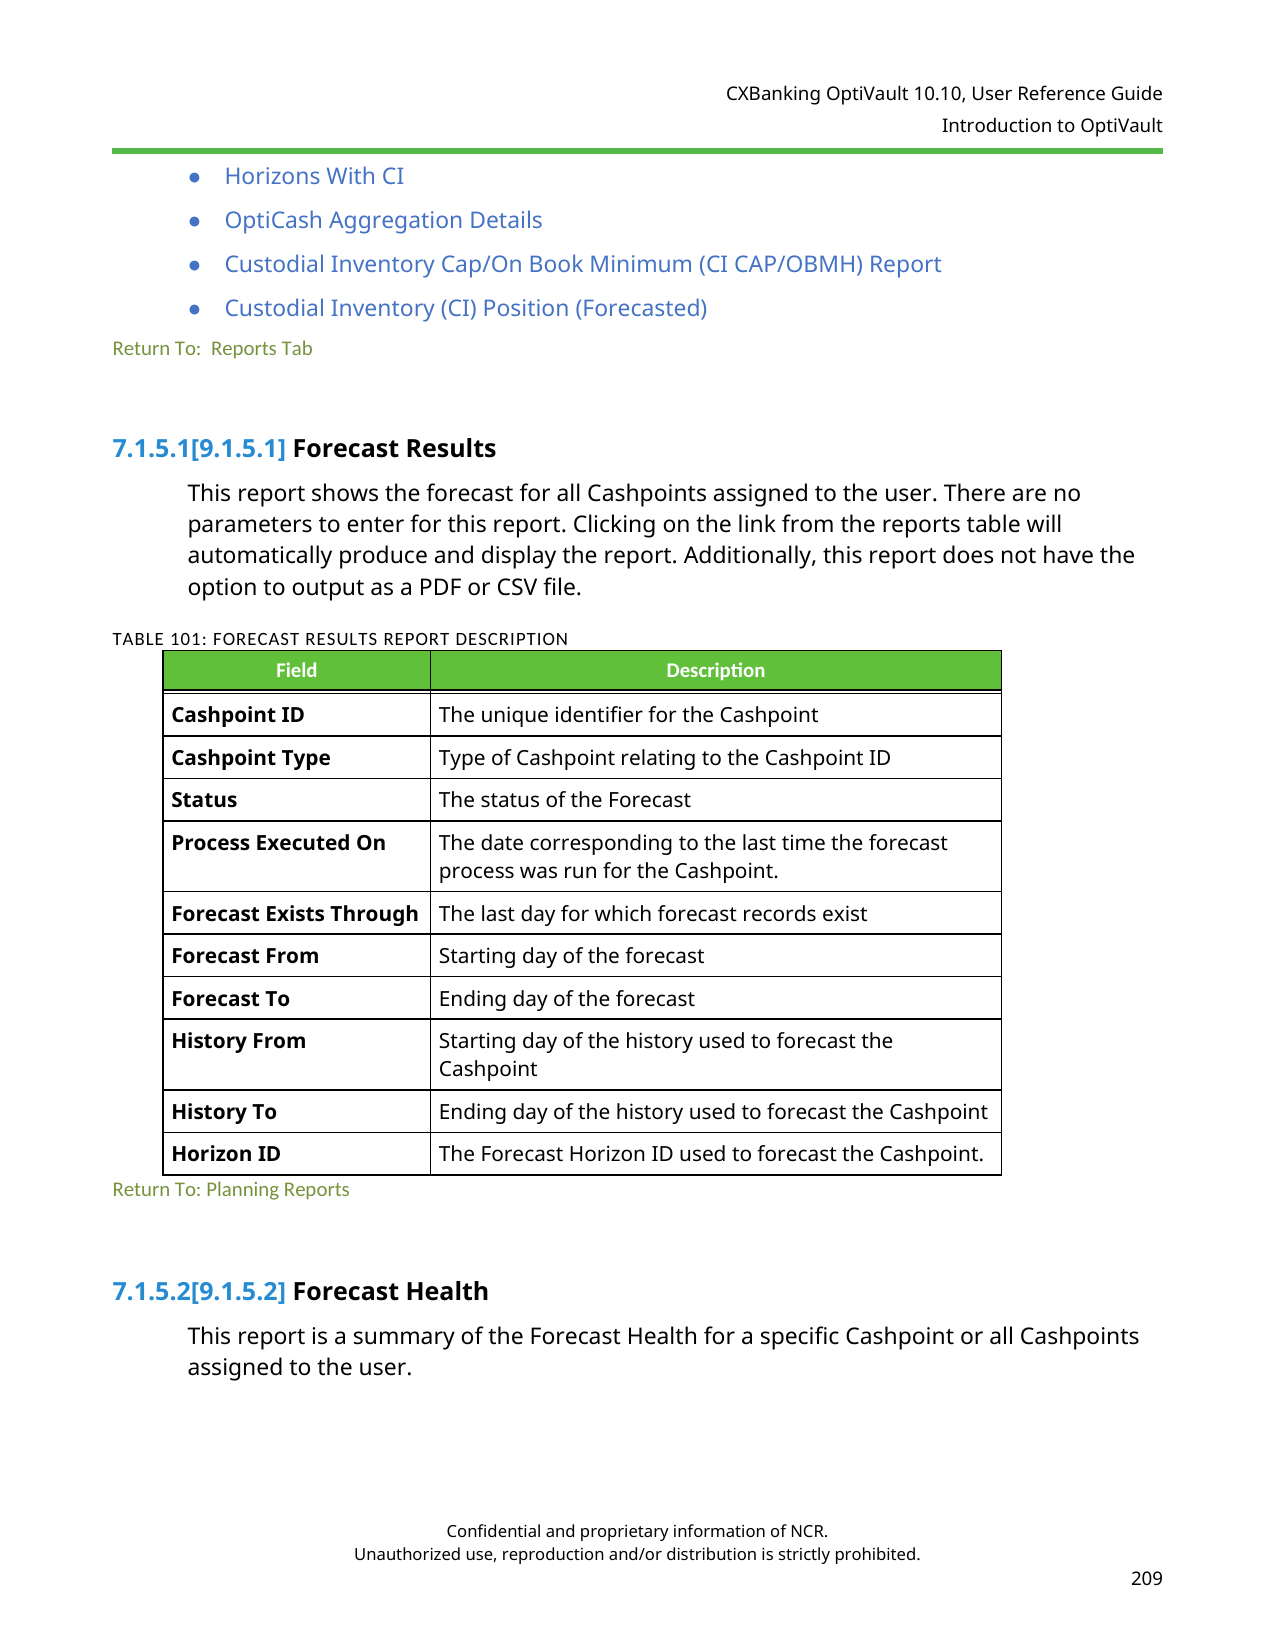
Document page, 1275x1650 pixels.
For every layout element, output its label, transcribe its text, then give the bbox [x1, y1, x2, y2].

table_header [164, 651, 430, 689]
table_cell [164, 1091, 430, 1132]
text Return To: Reports Tab [112, 335, 1163, 361]
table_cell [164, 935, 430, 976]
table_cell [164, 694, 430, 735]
text This report is a summary of the Forecast Health for a specific Cashpoint or all Cashpoints assigned to the user. [187, 1320, 1163, 1383]
text Return To: Planning Reports [112, 1176, 1163, 1201]
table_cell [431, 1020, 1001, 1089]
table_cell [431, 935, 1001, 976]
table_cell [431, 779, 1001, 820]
list OptiCash Aggregation Details [187, 204, 1163, 235]
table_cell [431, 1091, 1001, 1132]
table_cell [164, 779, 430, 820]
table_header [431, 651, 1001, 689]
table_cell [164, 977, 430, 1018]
subtitle Forecast Results [112, 430, 1163, 464]
list Custodial Inventory Cap/On Book Minimum (CI CAP/OBMH) Report [187, 248, 1163, 279]
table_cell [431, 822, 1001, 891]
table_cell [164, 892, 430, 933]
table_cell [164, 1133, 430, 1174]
text This report shows the forecast for all Cashpoints assigned to the user. There are no parameters to enter for this report. Clicking on the link from the reports table will automatically produce and display the report. Additionally, this report does not have the option to output as a PDF or CSV file. [187, 477, 1163, 602]
list Custodial Inventory (CI) Position (Forecasted) [187, 292, 1163, 323]
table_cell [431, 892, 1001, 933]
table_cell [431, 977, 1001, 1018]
list Horizons With CI [187, 160, 1163, 192]
subtitle Forecast Health [112, 1273, 1163, 1308]
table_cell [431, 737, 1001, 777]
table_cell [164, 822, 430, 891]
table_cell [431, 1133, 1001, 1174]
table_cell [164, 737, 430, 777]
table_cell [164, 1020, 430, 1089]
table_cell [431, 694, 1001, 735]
